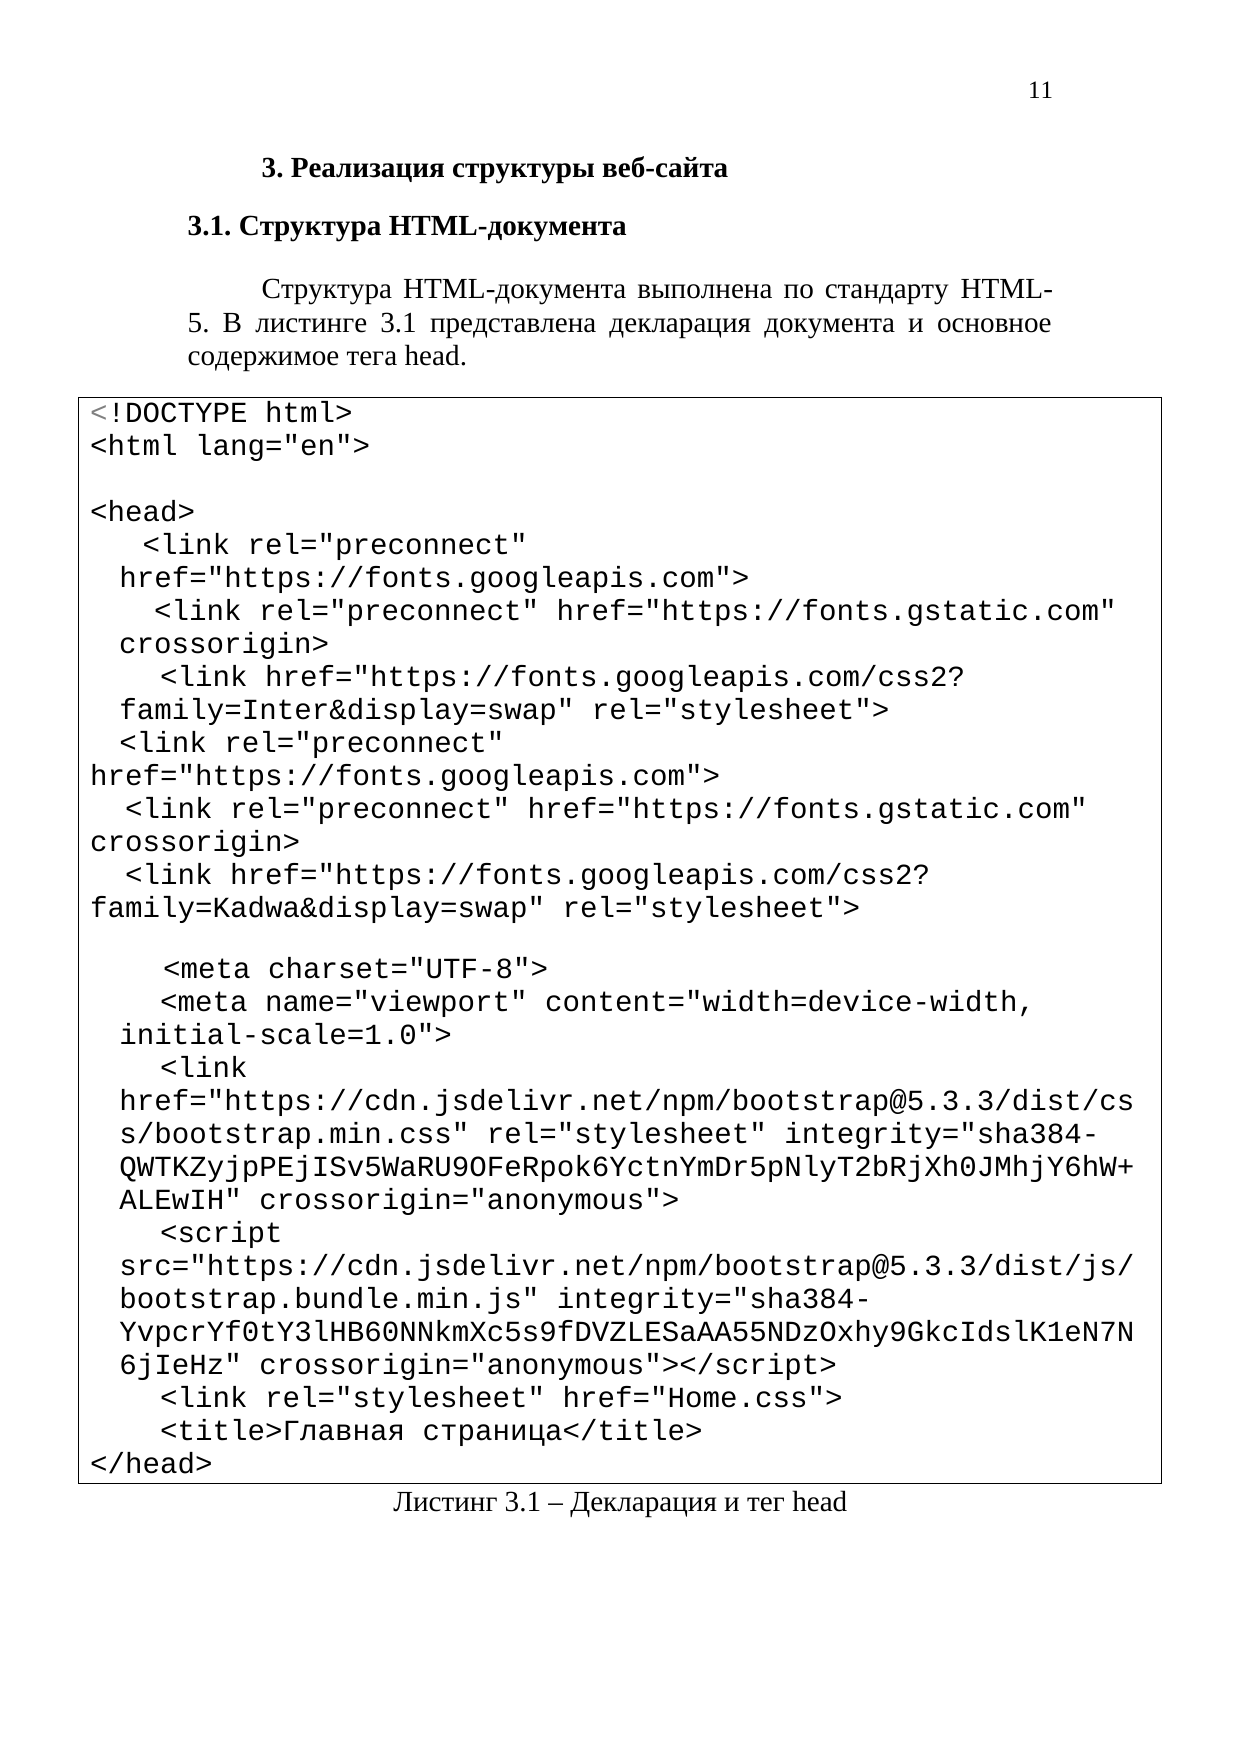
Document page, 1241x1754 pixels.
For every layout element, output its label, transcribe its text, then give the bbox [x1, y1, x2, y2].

table_header <!DOCTYPE html> <html lang="en"> <head> <link rel="preconnect" href="https://fonts.googleapis.com"> <link rel="preconnect" href="https://fonts.gstatic.com" crossorigin> <link href="https://fonts.googleapis.com/css2?family=Inter&display=swap" rel="stylesheet"> <link rel="preconnect" href="https://fonts.googleapis.com"> <link rel="preconnect" href="https://fonts.gstatic.com" crossorigin> <link href="https://fonts.googleapis.com/css2?family=Kadwa&display=swap" rel="stylesheet"> <meta charset="UTF-8"> <meta name="viewport" content="width=device-width, initial-scale=1.0"> <link href="https://cdn.jsdelivr.net/npm/bootstrap@5.3.3/dist/css/bootstrap.min.css" rel="stylesheet" integrity="sha384-QWTKZyjpPEjISv5WaRU9OFeRpok6YctnYmDr5pNlyT2bRjXh0JMhjY6hW+ALEwIH" crossorigin="anonymous"> <script src="https://cdn.jsdelivr.net/npm/bootstrap@5.3.3/dist/js/bootstrap.bundle.min.js" integrity="sha384-YvpcrYf0tY3lHB60NNkmXc5s9fDVZLESaAA55NDzOxhy9GkcIdslK1eN7N6jIeHz" crossorigin="anonymous"></script> <link rel="stylesheet" href="Home.css"> <title>Главная страница</title> </head> [79, 398, 1161, 1483]
text 3.1. Структура HTML-документа [187, 208, 1053, 242]
text Структура HTML-документа выполнена по стандарту HTML-5. В листинге 3.1 представлена декларация документа и основное содержимое тега head. [187, 271, 1053, 372]
subtitle 3. Реализация структуры веб-сайта [187, 150, 1053, 183]
text Листинг 3.1 – Декларация и тег head [187, 1484, 1053, 1517]
